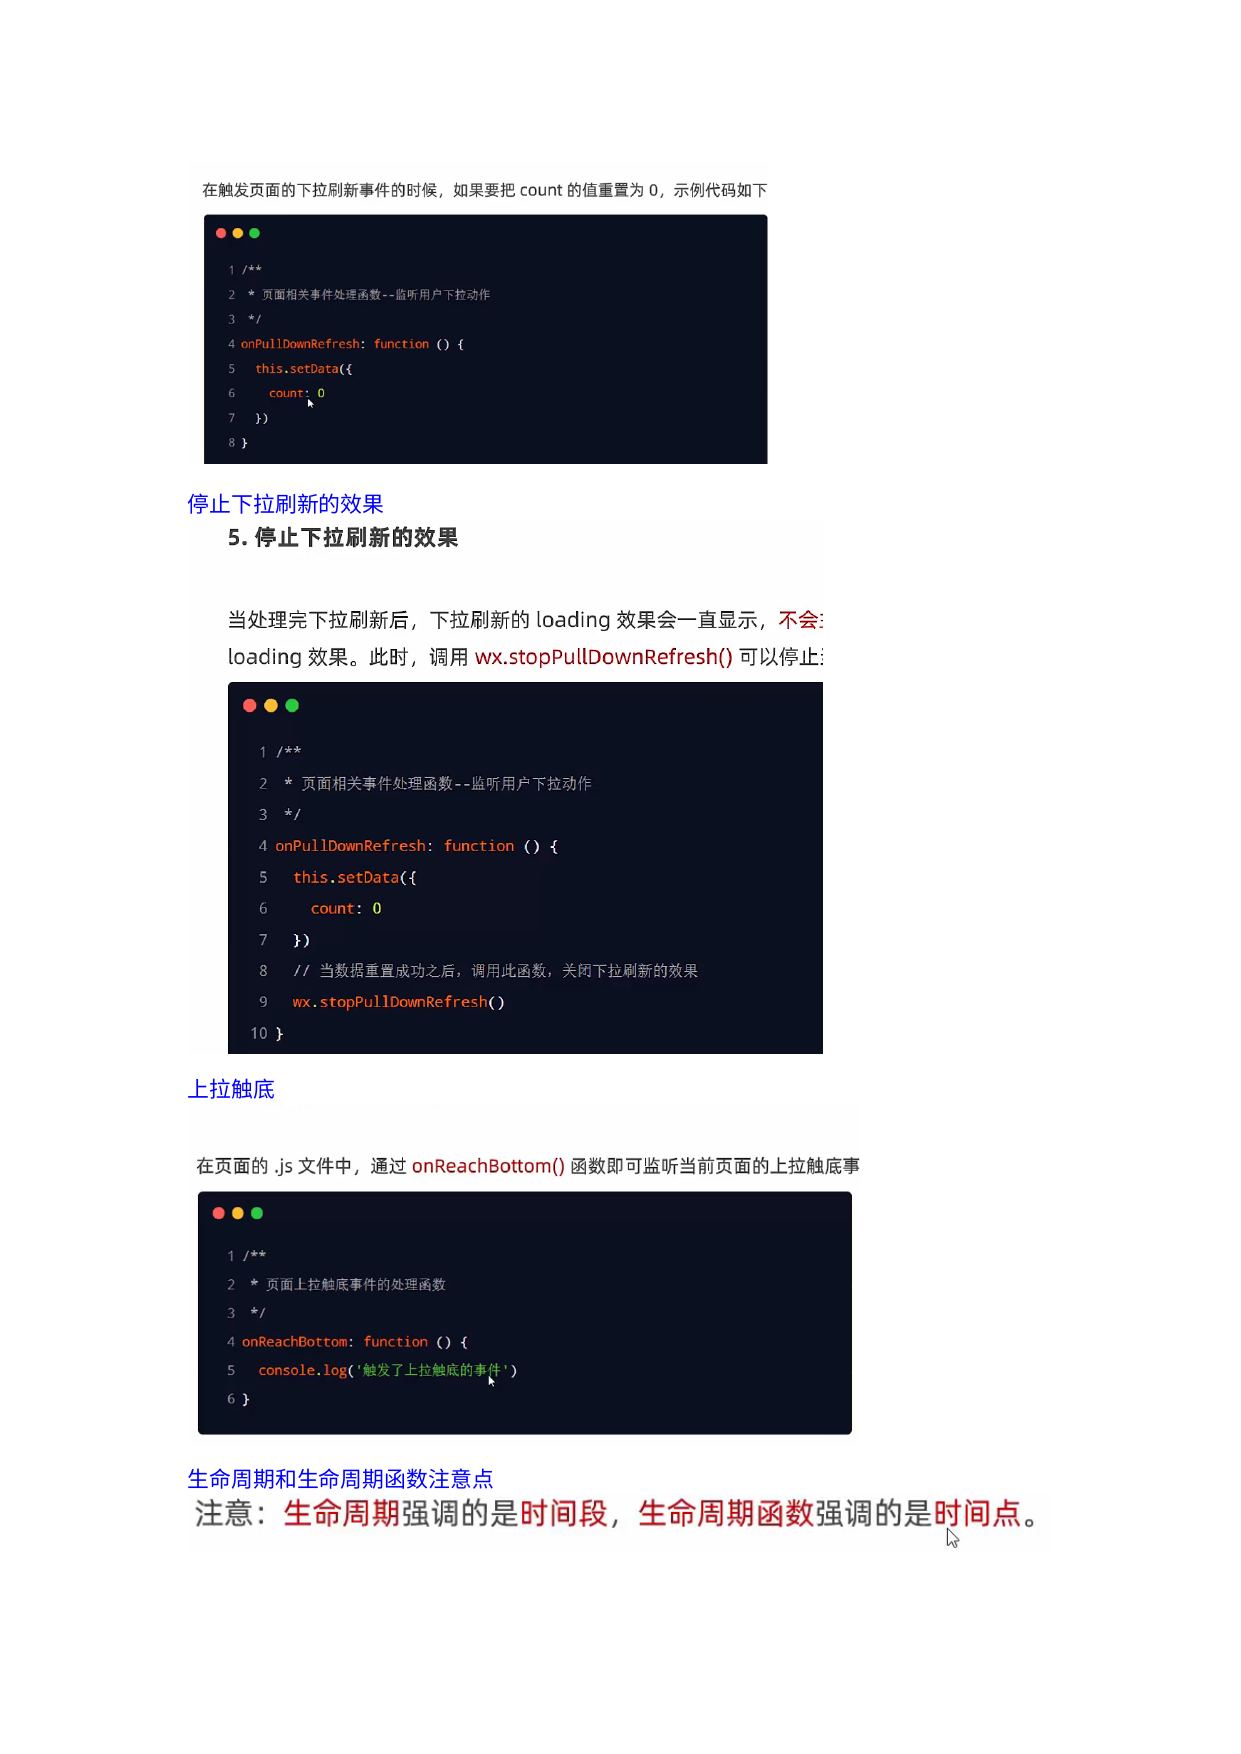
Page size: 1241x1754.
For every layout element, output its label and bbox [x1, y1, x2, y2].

picture [187, 1494, 1052, 1551]
picture [187, 519, 823, 1054]
picture [187, 1104, 861, 1445]
picture [187, 162, 770, 464]
text [187, 162, 1053, 487]
text [187, 487, 1053, 1559]
